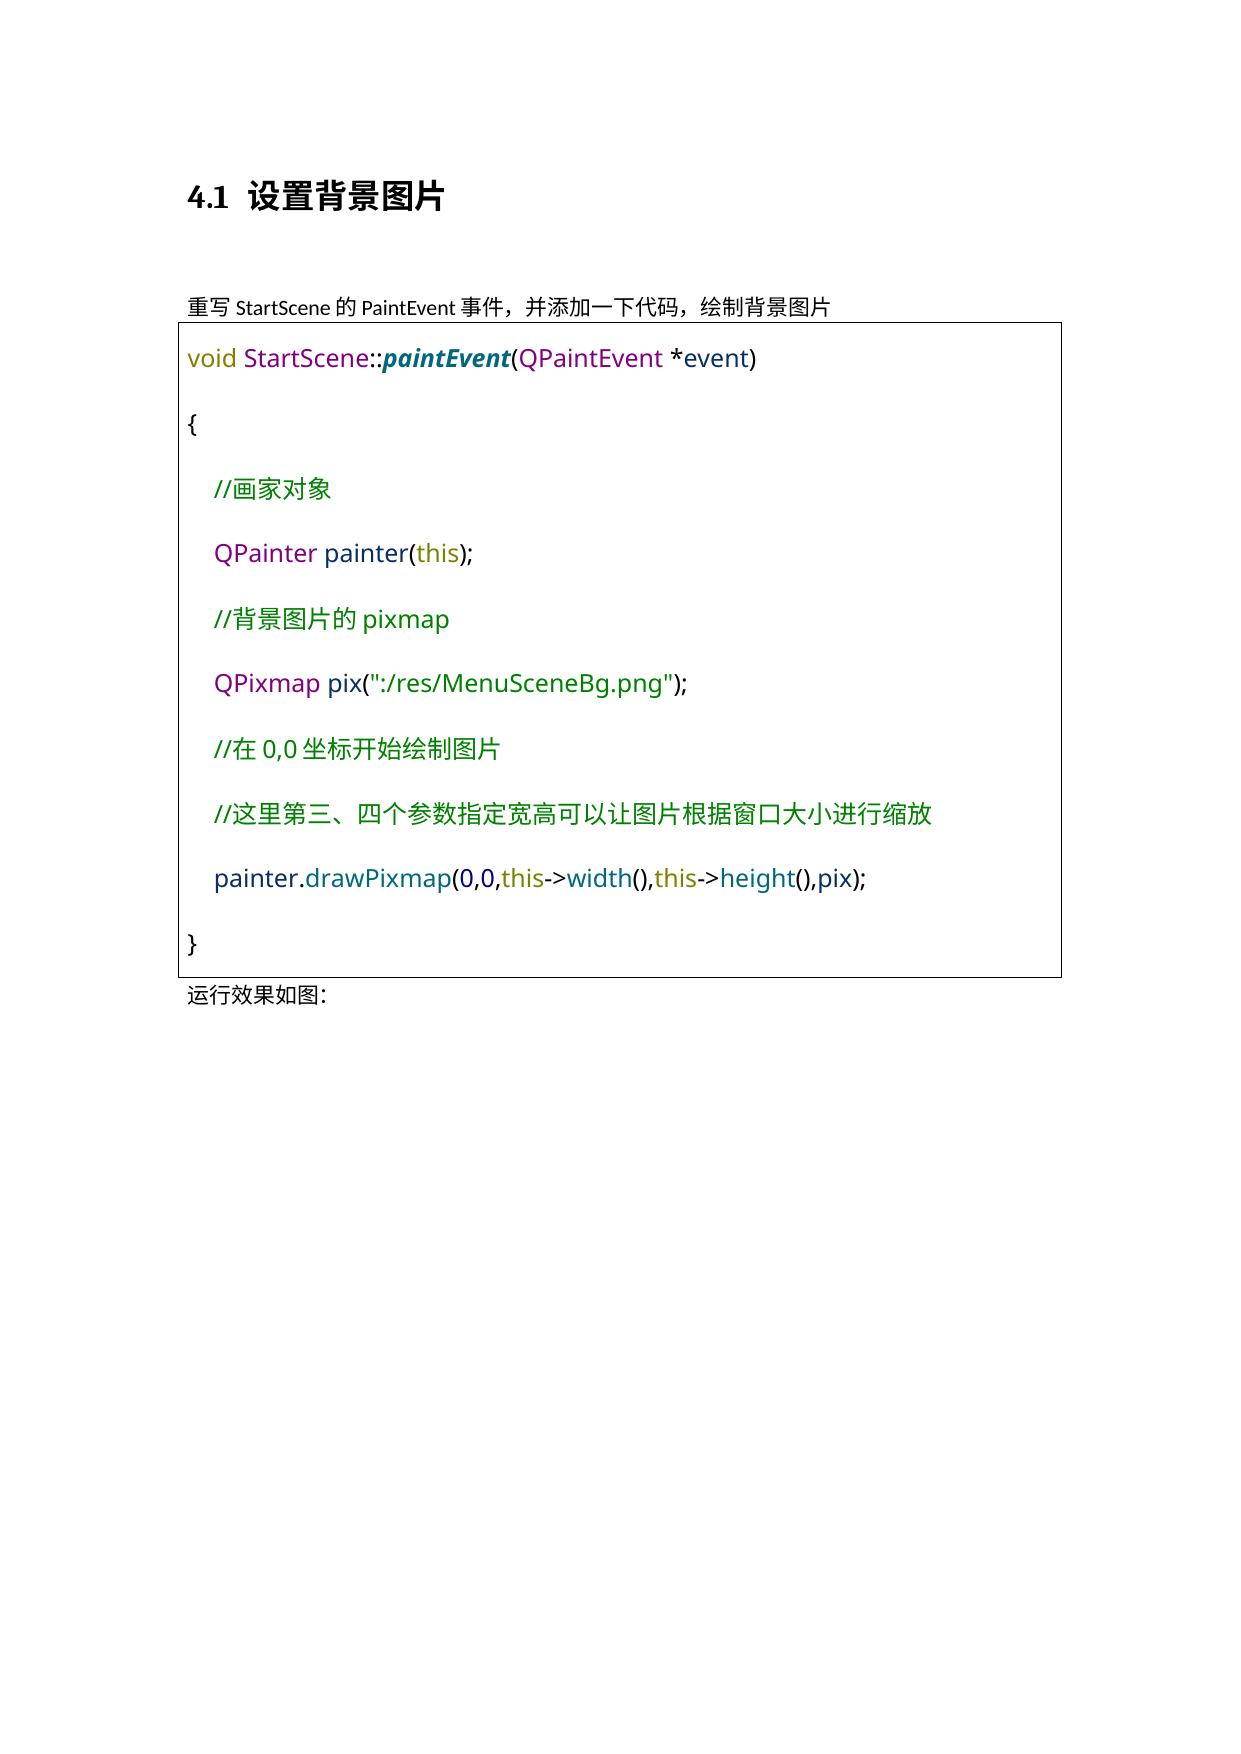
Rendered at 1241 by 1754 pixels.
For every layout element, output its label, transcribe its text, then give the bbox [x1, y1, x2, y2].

text //在0,0坐标开始绘制图片 [187, 715, 1053, 780]
subtitle 设置背景图片 [187, 162, 1053, 227]
text //背景图片的pixmap [187, 585, 1053, 650]
text 运行效果如图： [187, 978, 1053, 1010]
text //这里第三、四个参数指定宽高可以让图片根据窗口大小进行缩放 [187, 780, 1053, 845]
text void StartScene::paintEvent(QPaintEvent *event) [179, 323, 1061, 390]
text QPainter painter(this); [187, 520, 1053, 585]
text QPixmap pix(":/res/MenuSceneBg.png"); [187, 650, 1053, 715]
text painter.drawPixmap(0,0,this->width(),this->height(),pix); [187, 845, 1053, 907]
text //画家对象 [187, 455, 1053, 520]
text } [179, 907, 1061, 977]
text { [187, 390, 1053, 455]
text 重写StartScene的PaintEvent事件，并添加一下代码，绘制背景图片 [187, 289, 1053, 322]
